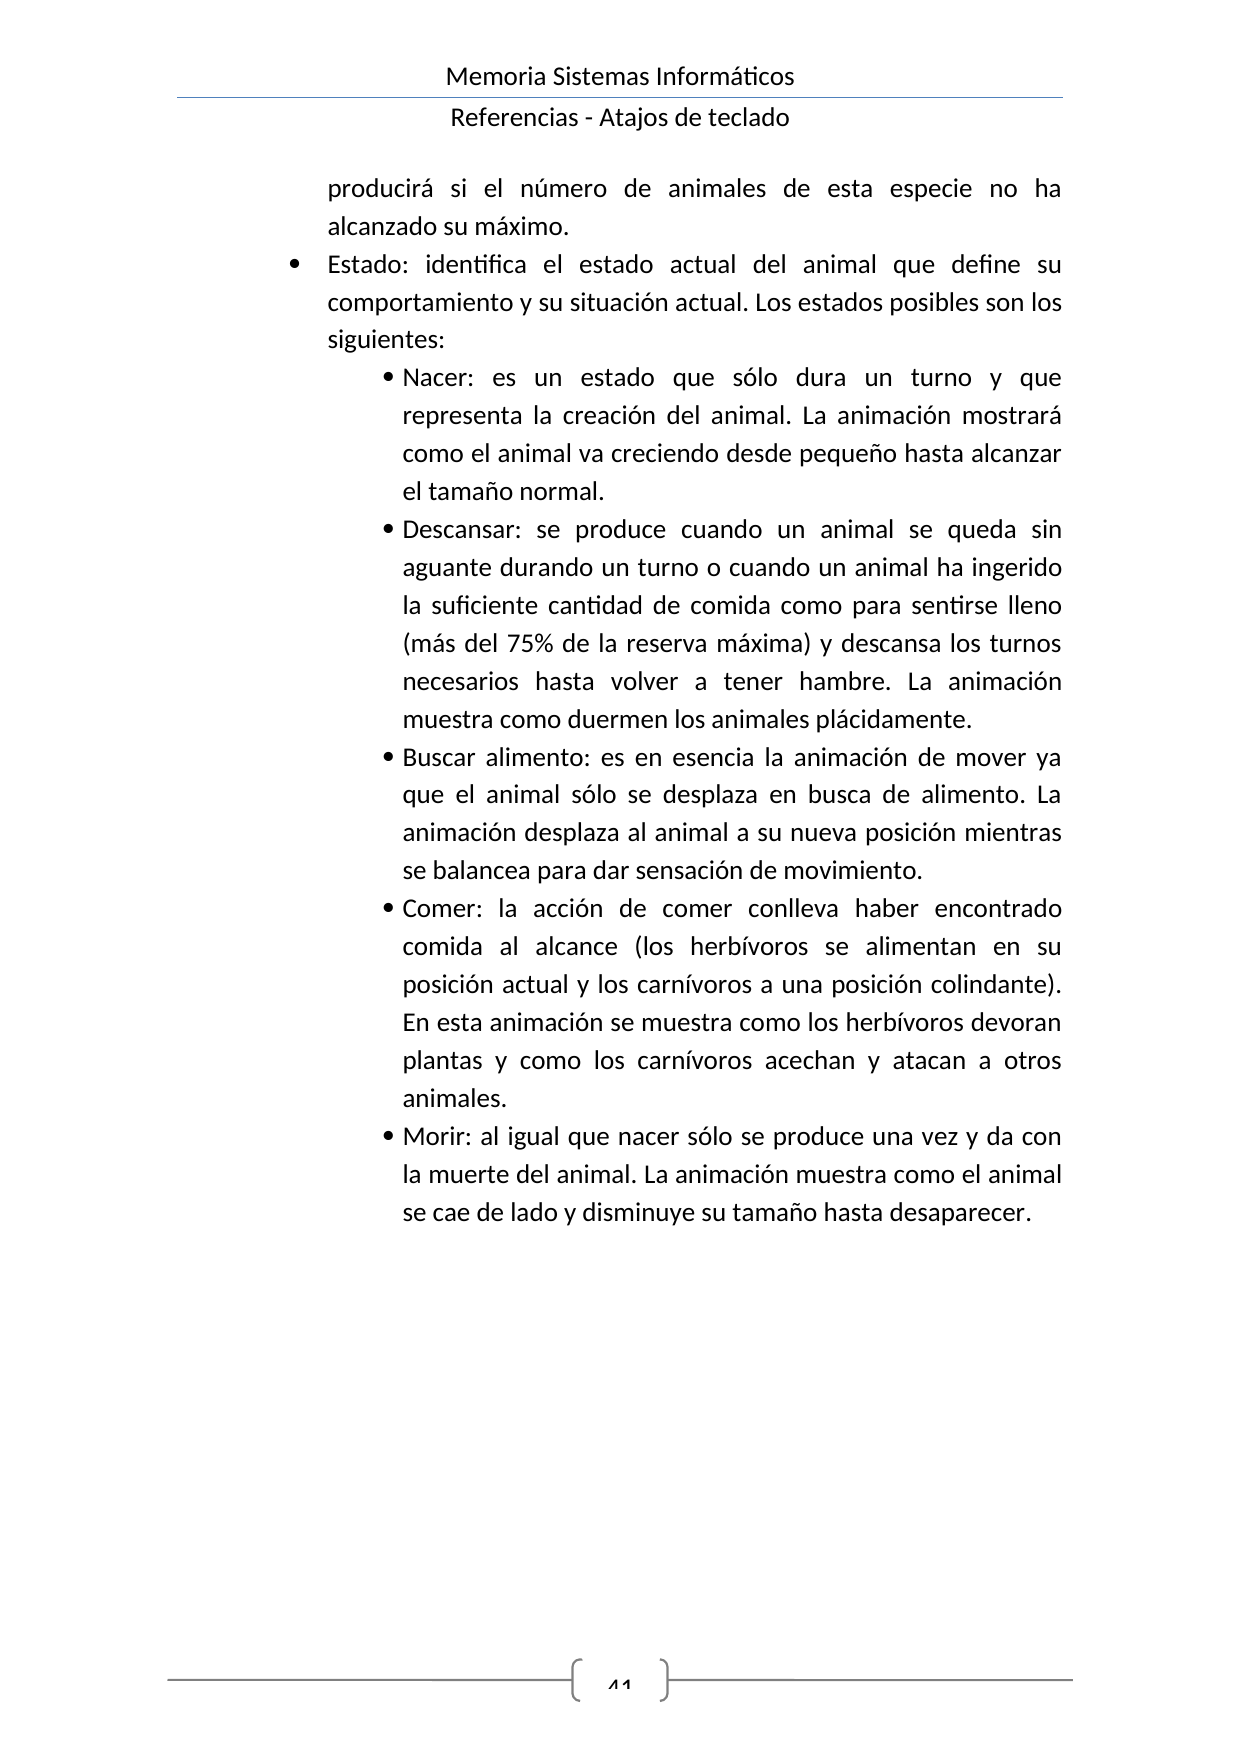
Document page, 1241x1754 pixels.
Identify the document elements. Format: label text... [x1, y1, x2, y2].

list Nacer: es un estado que sólo dura un turno y que representa la creación del animal. La animación mostrará como el animal va creciendo desde pequeño hasta alcanzar el tamaño normal. [383, 361, 1063, 507]
list Buscar alimento: es en esencia la animación de mover ya que el animal sólo se desplaza en busca de alimento. La animación desplaza al animal a su nueva posición mientras se balancea para dar sensación de movimiento. [383, 740, 1063, 887]
list Comer: la acción de comer conlleva haber encontrado comida al alcance (los herbívoros se alimentan en su posición actual y los carnívoros a una posición colindante). En esta animación se muestra como los herbívoros devoran plantas y como los carnívoros acechan y atacan a otros animales. [383, 891, 1063, 1114]
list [290, 171, 1063, 242]
list Descansar: se produce cuando un animal se queda sin aguante durando un turno o cuando un animal ha ingerido la suficiente cantidad de comida como para sentirse lleno (más del 75% de la reserva máxima) y descansa los turnos necesarios hasta volver a tener hambre. La animación muestra como duermen los animales plácidamente. [383, 512, 1063, 735]
list Morir: al igual que nacer sólo se produce una vez y da con la muerte del animal. La animación muestra como el animal se cae de lado y disminuye su tamaño hasta desaparecer. [383, 1119, 1063, 1228]
list Estado: identifica el estado actual del animal que define su comportamiento y su situación actual. Los estados posibles son los siguientes: [290, 247, 1063, 356]
